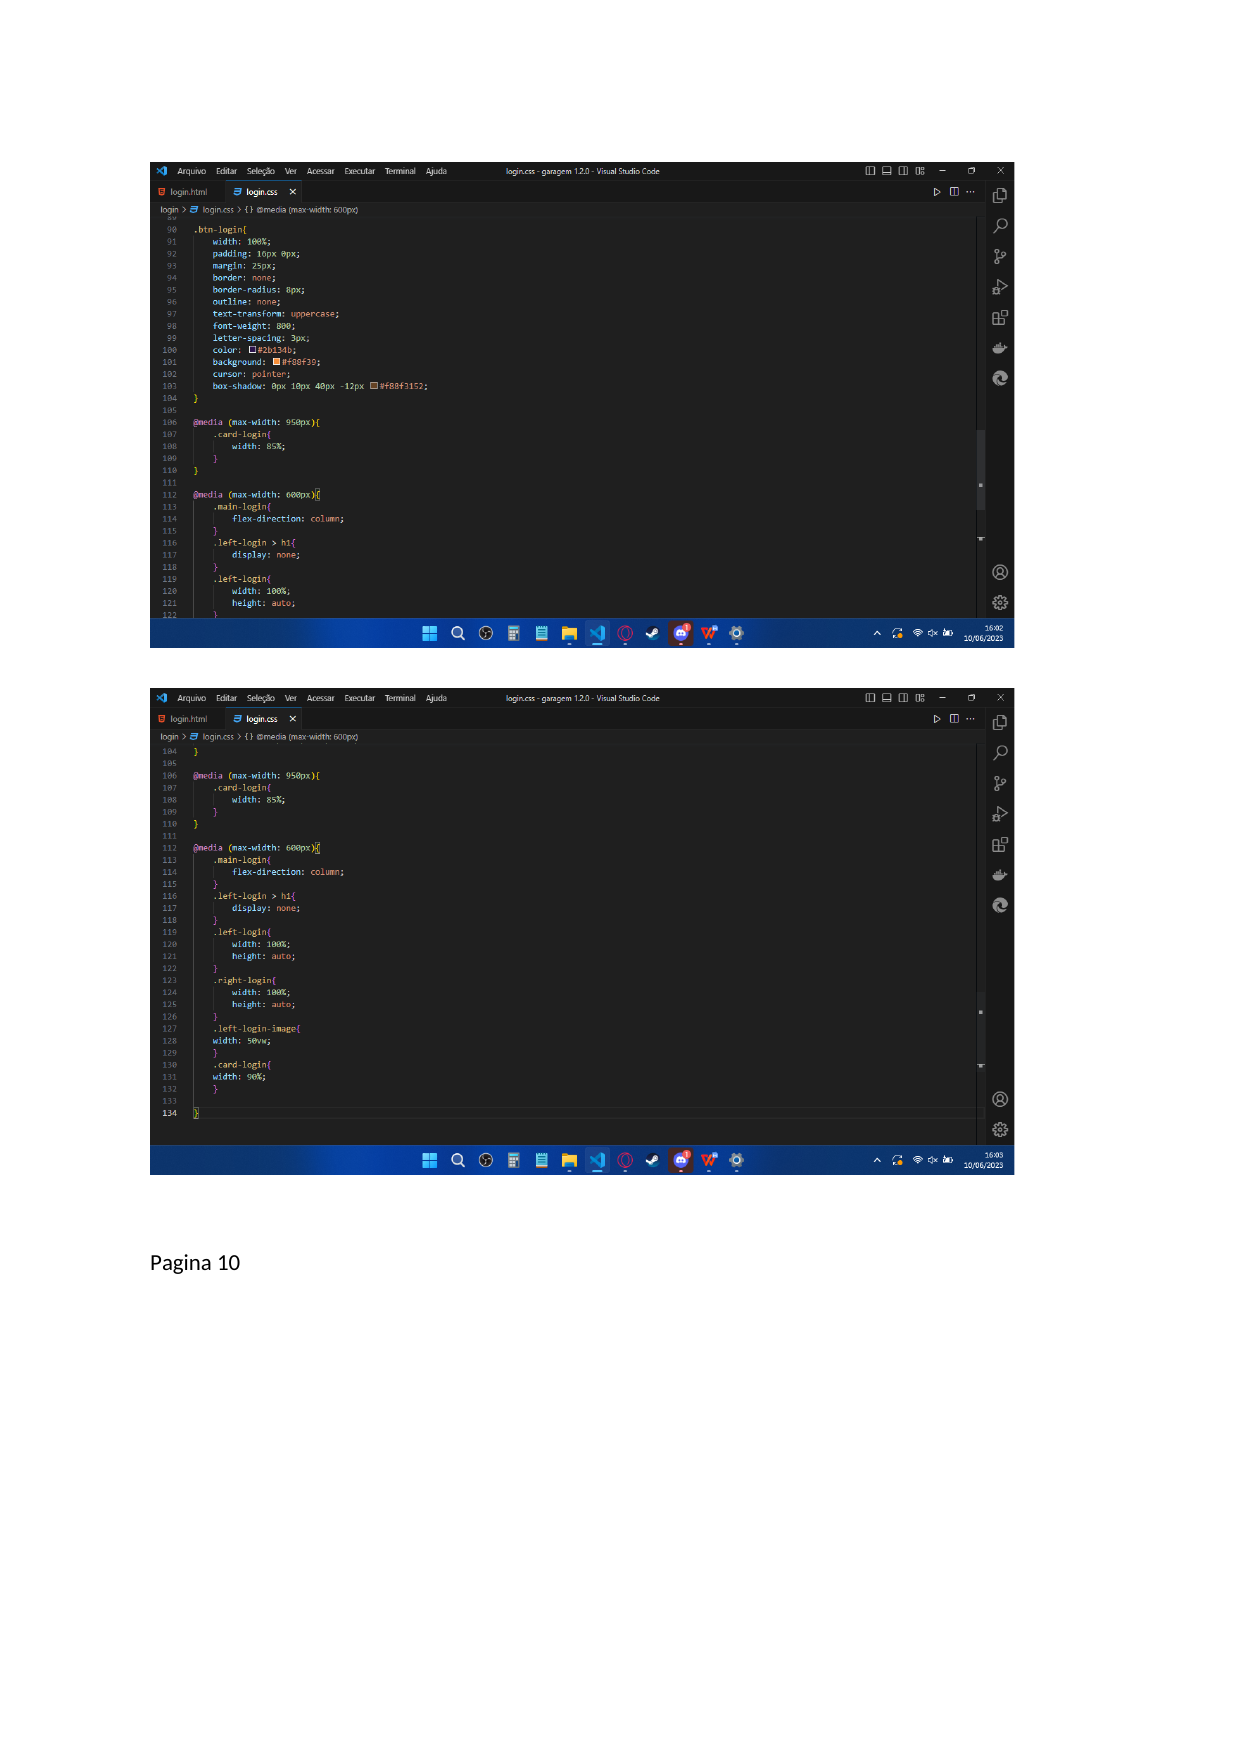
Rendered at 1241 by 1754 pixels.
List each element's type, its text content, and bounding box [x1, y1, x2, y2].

text Pagina 10 [150, 1246, 1090, 1278]
picture [150, 162, 1015, 648]
picture [150, 688, 1015, 1175]
